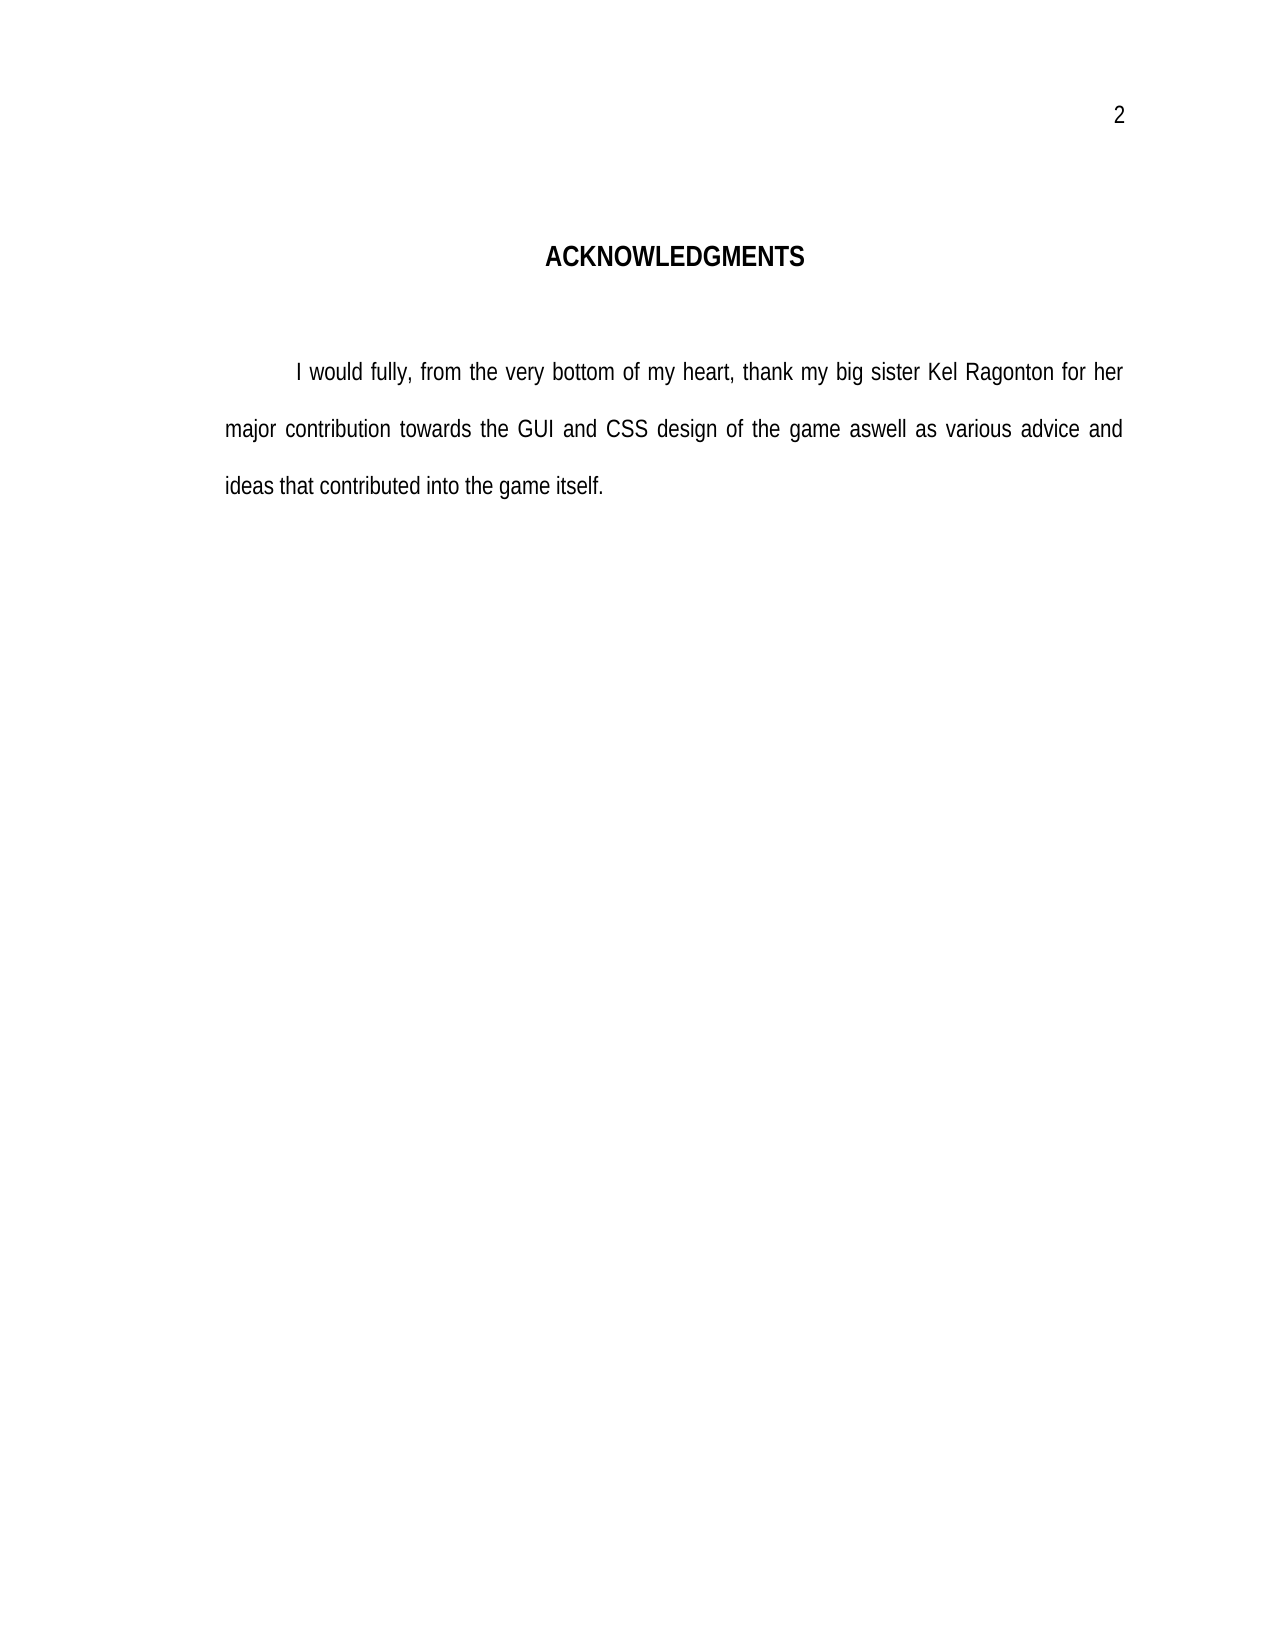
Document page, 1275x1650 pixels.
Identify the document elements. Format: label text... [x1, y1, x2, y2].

title ACKNOWLEDGMENTS [225, 239, 1125, 273]
text I would fully, from the very bottom of my heart, thank my big sister Kel Ragonton for her major contribution towards the GUI and CSS design of the game aswell as various advice and ideas that contributed into the game itself. [225, 356, 1125, 500]
